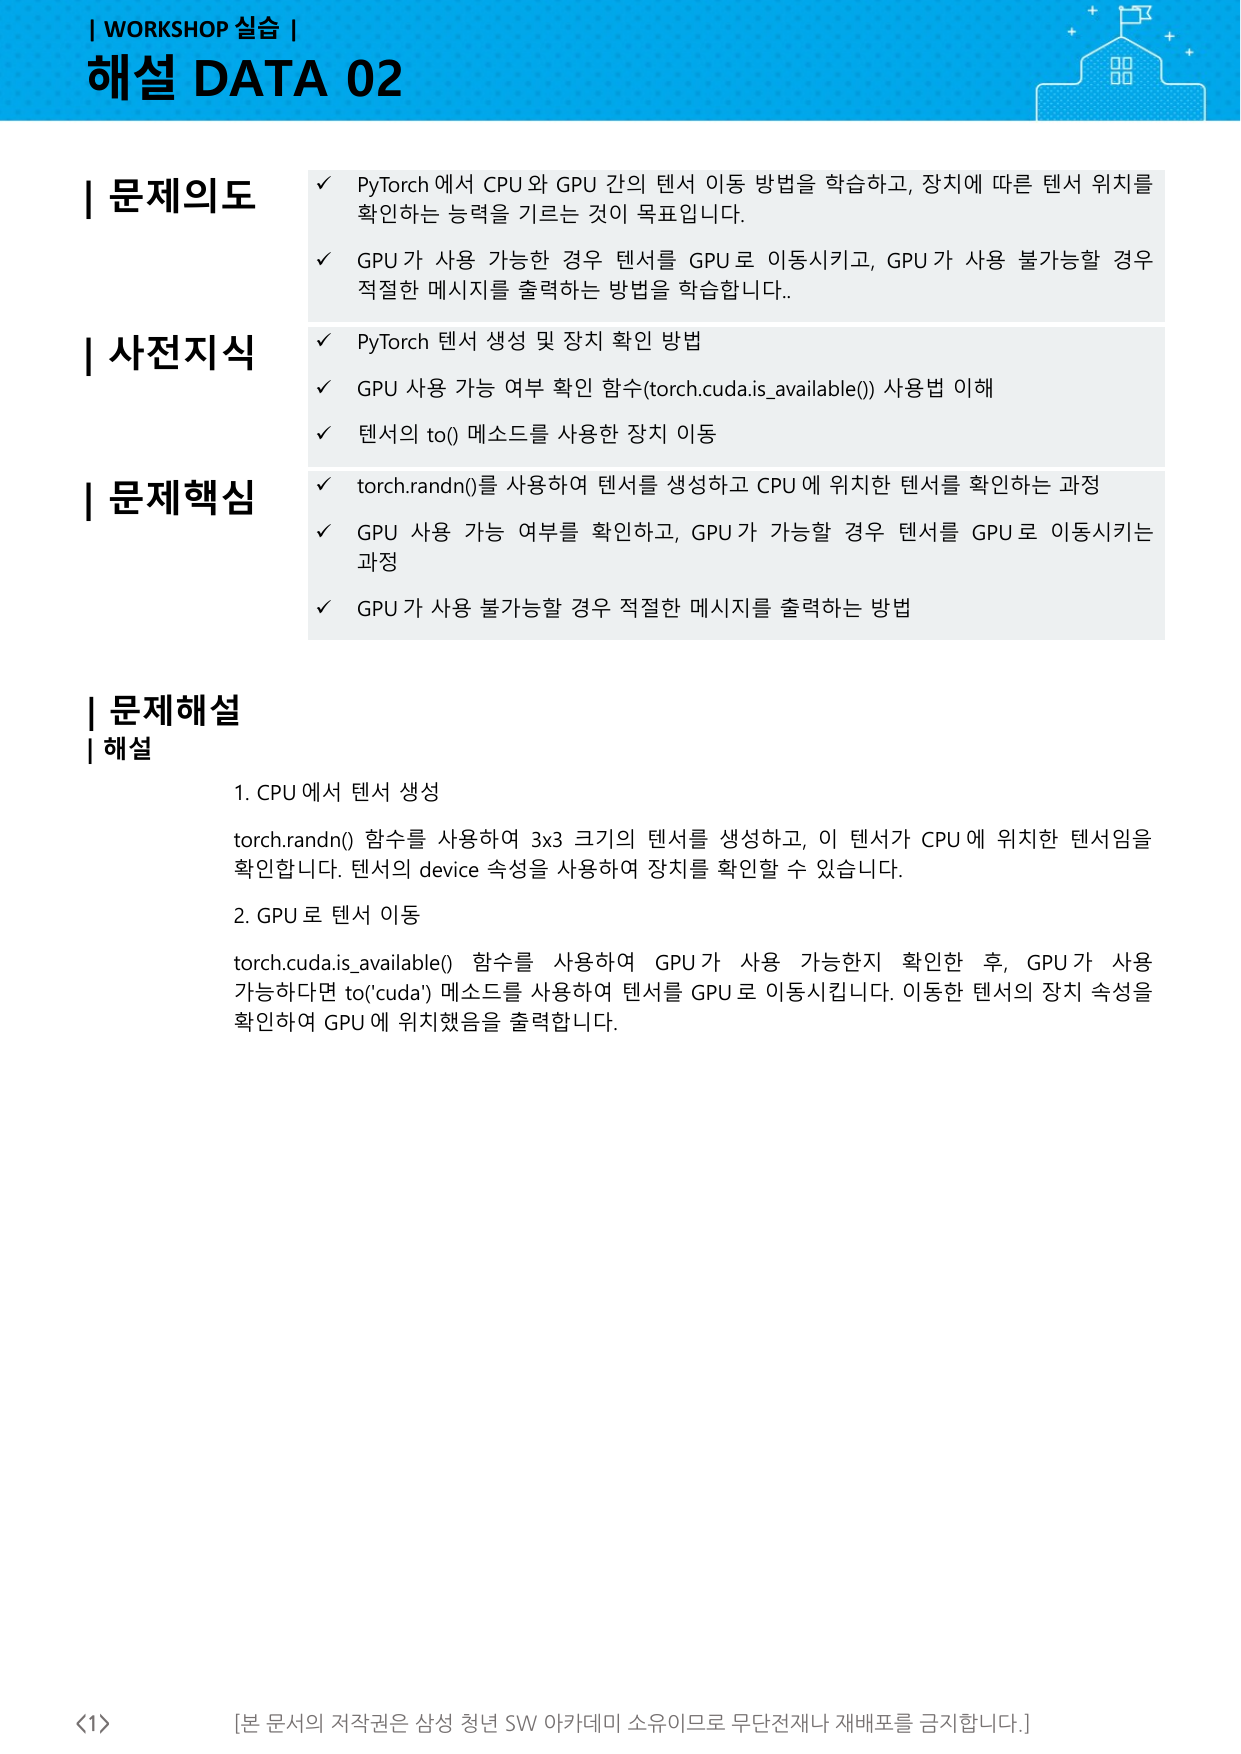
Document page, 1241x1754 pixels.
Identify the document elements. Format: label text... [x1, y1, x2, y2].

table_header | 문제해설 [75, 687, 1164, 731]
table_cell | 사전지식 [71, 323, 308, 466]
picture [0, 6, 1241, 1674]
table_cell torch.randn()를 사용하여 텐서를 생성하고 CPU에 위치한 텐서를 확인하는 과정 GPU 사용 가능 여부를 확인하고, GPU가 가능할 경우 텐서를 GPU로 이동시키는 과정 GPU가 사용 불가능할 경우 적절한 메시지를 출력하는 방법 [308, 471, 1165, 640]
table_cell | 해설 [75, 731, 222, 1053]
table_cell PyTorch 텐서 생성 및 장치 확인 방법 GPU 사용 가능 여부 확인 함수(torch.cuda.is_available()) 사용법 이해 텐서의 to() 메소드를 사용한 장치 이동 [308, 327, 1165, 466]
picture [1166, 32, 1174, 40]
table_cell 1. CPU에서 텐서 생성 torch.randn() 함수를 사용하여 3x3 크기의 텐서를 생성하고, 이 텐서가 CPU에 위치한 텐서임을 확인합니다. 텐서의 device 속성을 사용하여 장치를 확인할 수 있습니다. 2. GPU로 텐서 이동 torch.cuda.is_available() 함수를 사용하여 GPU가 사용 가능한지 확인한 후, GPU가 사용 가능하다면 to('cuda') 메소드를 사용하여 텐서를 GPU로 이동시킵니다. 이동한 텐서의 장치 속성을 확인하여 GPU에 위치했음을 출력합니다. [222, 731, 1164, 1053]
picture [1068, 28, 1076, 35]
picture [1186, 49, 1193, 55]
picture [1088, 6, 1097, 14]
table_header | 문제의도 [71, 170, 308, 322]
table_cell | 문제핵심 [71, 466, 308, 640]
table_header PyTorch에서 CPU와 GPU 간의 텐서 이동 방법을 학습하고, 장치에 따른 텐서 위치를 확인하는 능력을 기르는 것이 목표입니다. GPU가 사용 가능한 경우 텐서를 GPU로 이동시키고, GPU가 사용 불가능할 경우 적절한 메시지를 출력하는 방법을 학습합니다.. [308, 170, 1165, 322]
